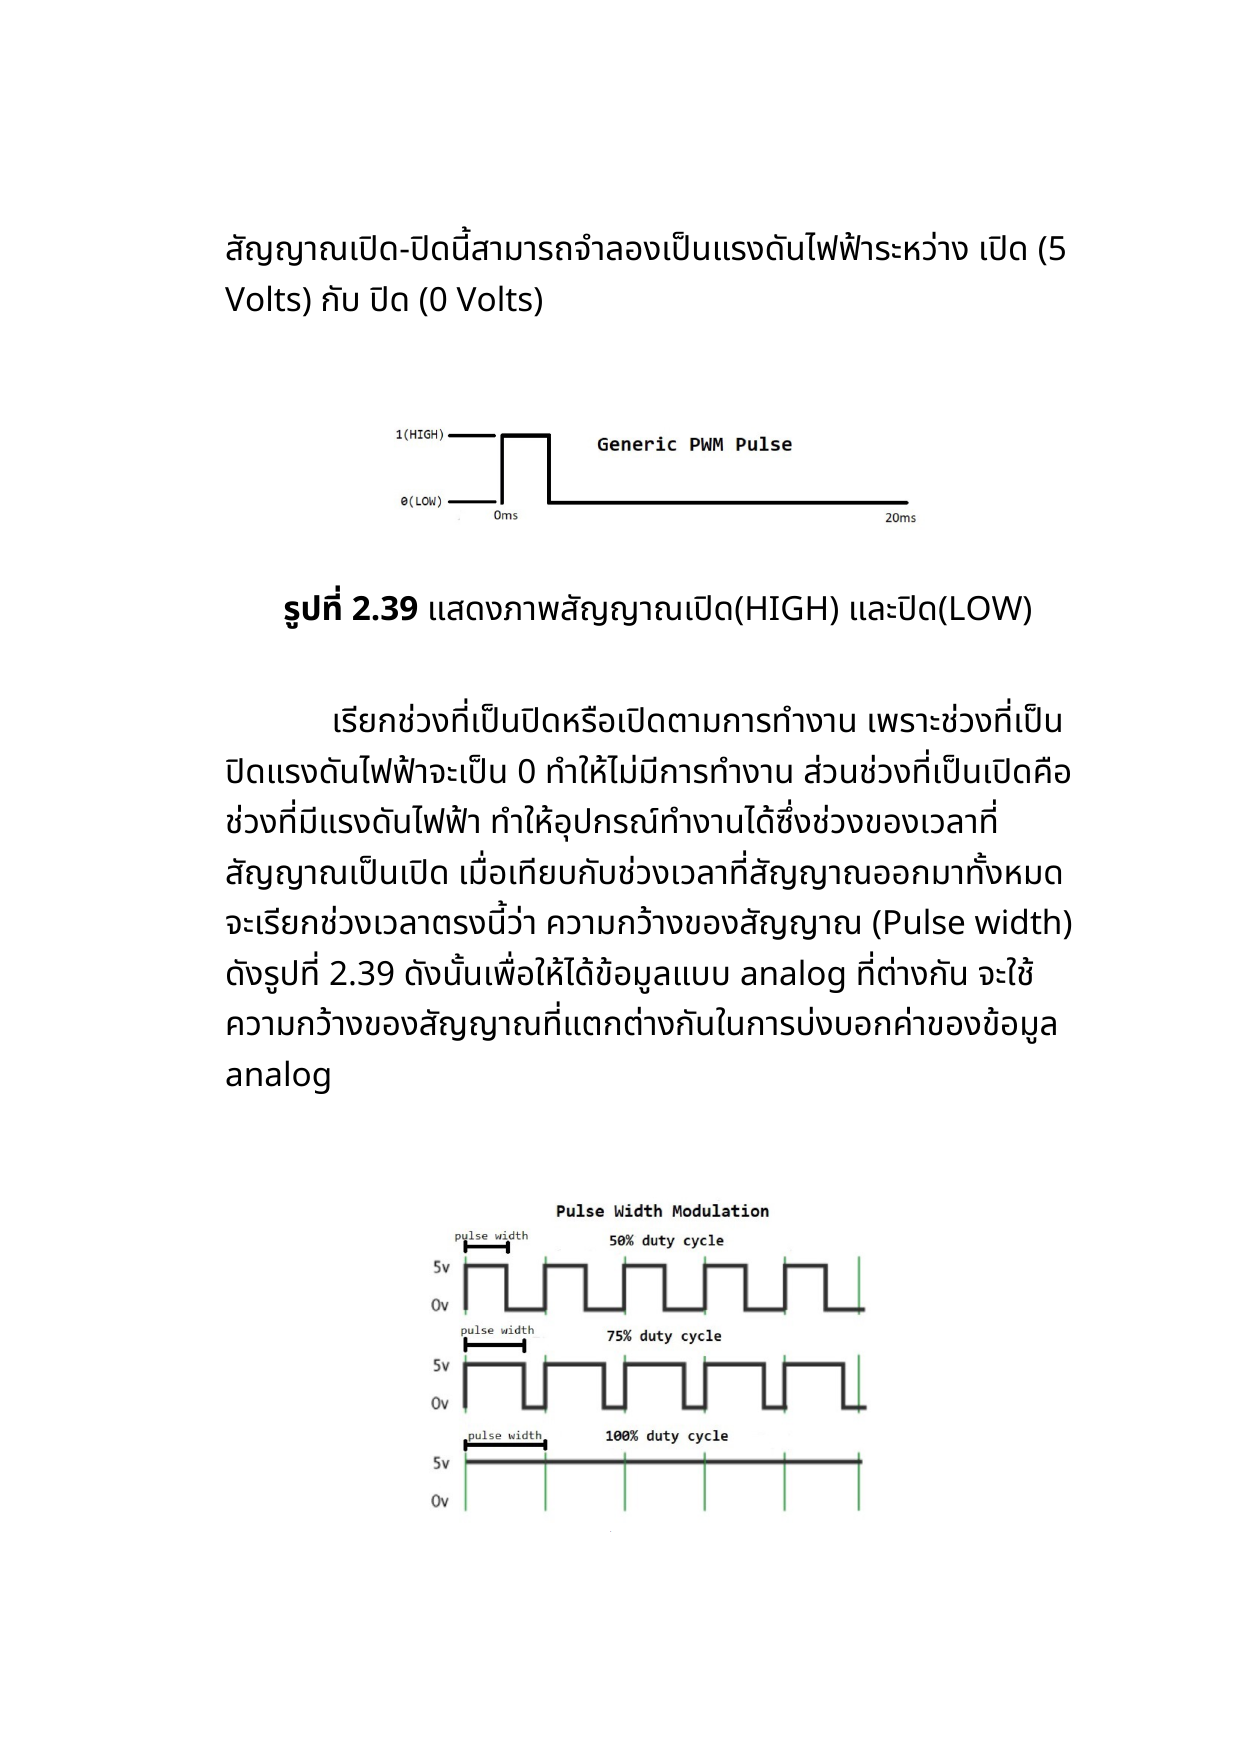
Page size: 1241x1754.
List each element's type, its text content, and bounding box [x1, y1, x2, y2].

picture [411, 1175, 905, 1532]
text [225, 225, 1090, 326]
text เรียกช่วงที่เป็นปิดหรือเปิดตามการทำงาน เพราะช่วงที่เป็นปิดแรงดันไฟฟ้าจะเป็น 0 ทำให้ไม่มีการทำงาน ส่วนช่วงที่เป็นเปิดคือช่วงที่มีแรงดันไฟฟ้า ทำให้อุปกรณ์ทำงานได้ซึ่งช่วงของเวลาที่สัญญาณเป็นเปิด เมื่อเทียบกับช่วงเวลาที่สัญญาณออกมาทั้งหมด จะเรียกช่วงเวลาตรงนี้ว่า ความกว้างของสัญญาณ (Pulse width) ดังรูปที่ 2.39 ดังนั้นเพื่อให้ได้ข้อมูลแบบ analog ที่ต่างกัน จะใช้ความกว้างของสัญญาณที่แตกต่างกันในการบ่งบอกค่าของข้อมูล analog [225, 697, 1090, 1096]
table_header รูปที่ 2.39 แสดงภาพสัญญาณเปิด(HIGH) และปิด(LOW) [225, 405, 1090, 635]
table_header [225, 1175, 1090, 1577]
picture [380, 405, 936, 539]
